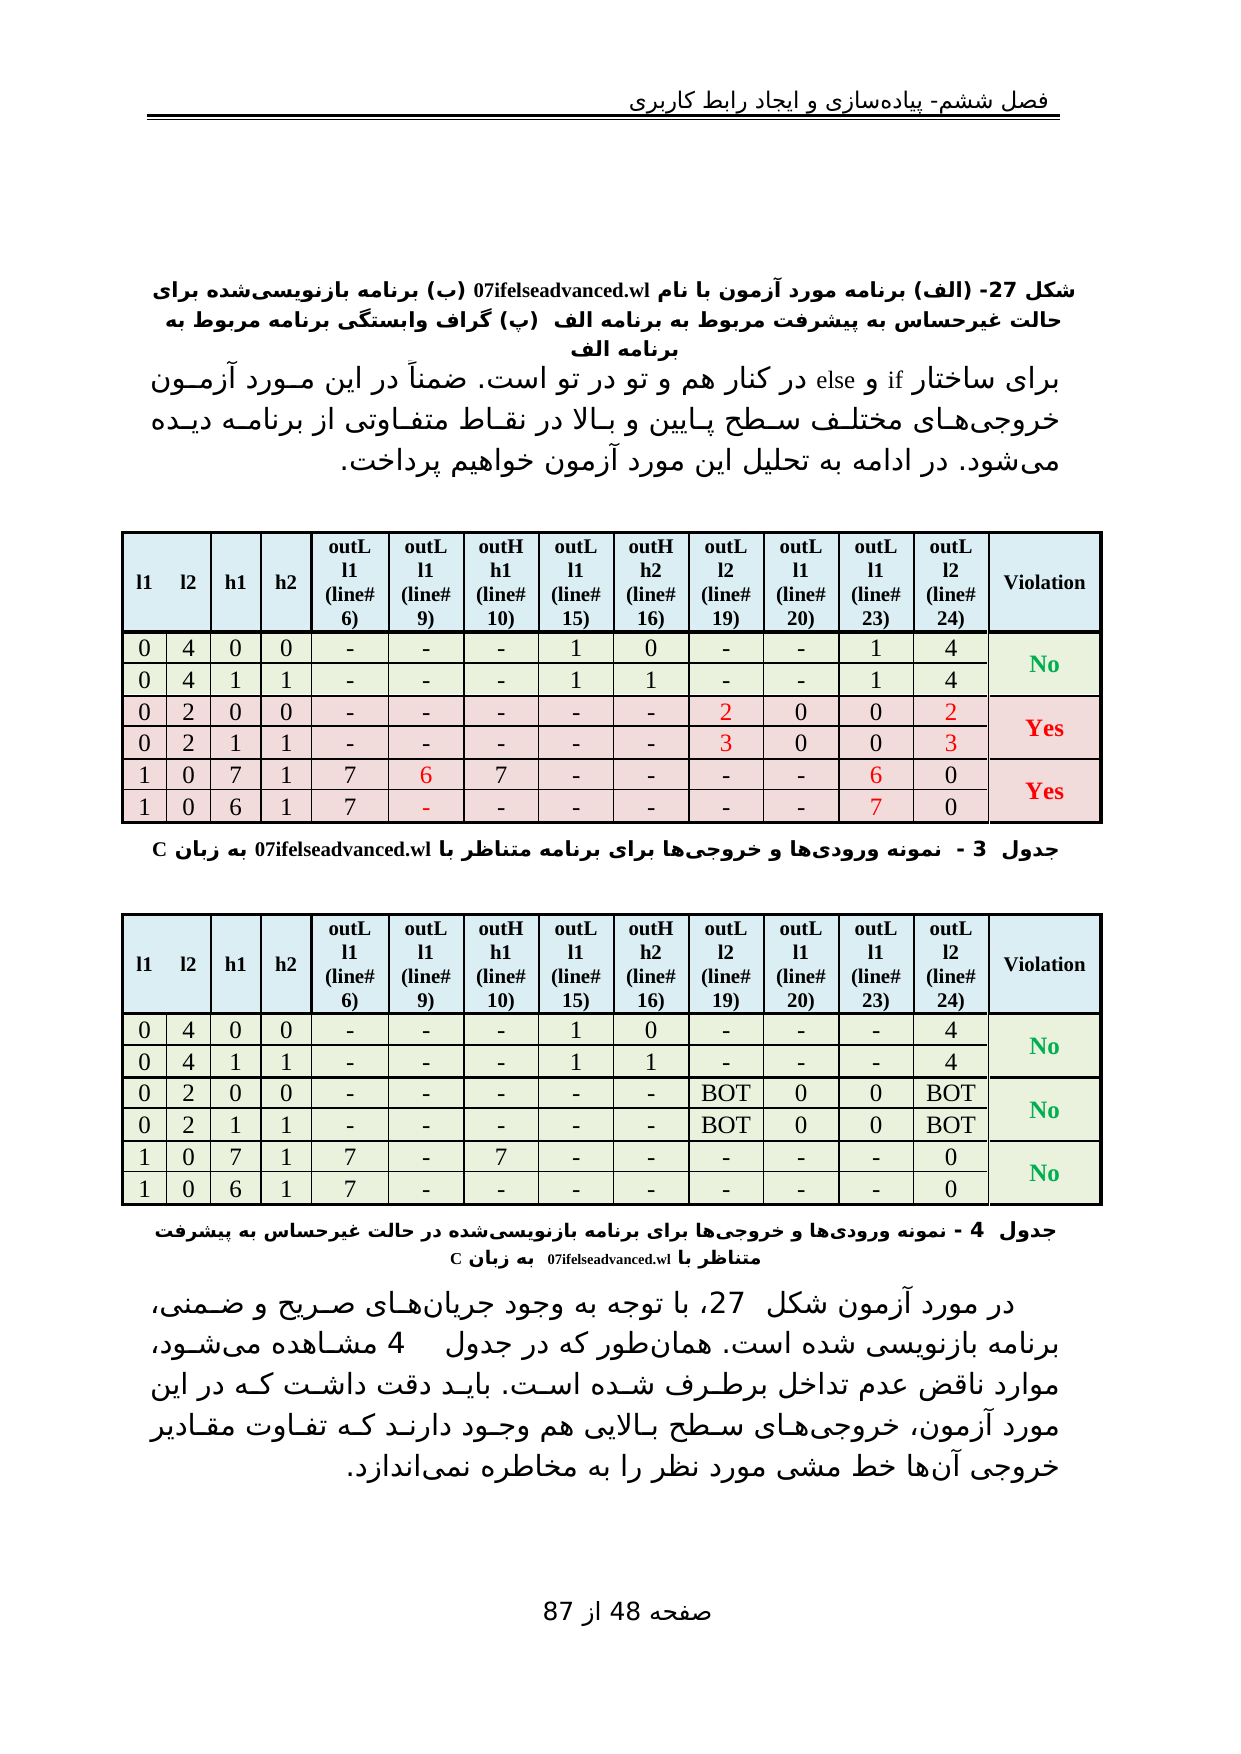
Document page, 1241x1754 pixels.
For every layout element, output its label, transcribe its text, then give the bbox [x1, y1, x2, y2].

table_cell - [690, 760, 763, 789]
table_cell BOT [690, 1109, 763, 1140]
text در مورد آزمون شکل 27، با توجه به وجود جریان‌های صریح و ضمنی، برنامه بازنویسی شده است. هما‌ن‌طور که در جدول 4 مشاهده می‌شود، موارد ناقض عدم تداخل برطرف شده است. باید دقت داشت که در این مورد آزمون، خروجی‌های سطح بالایی هم وجود دارند که تفاوت مقادیر خروجی آن‌ها خط مشی مورد نظر را به مخاطره نمی‌اندازد. [150, 1286, 1060, 1483]
table_cell - [764, 634, 838, 662]
table_cell 0 [764, 1109, 838, 1140]
table_cell - [840, 1142, 913, 1171]
table_cell - [764, 664, 838, 694]
table_cell 7 [465, 760, 538, 789]
table_cell 3 [690, 727, 763, 758]
table_header outH h1 (line# 10) [465, 534, 538, 630]
table_cell BOT [914, 1076, 988, 1107]
table_cell 1 [262, 760, 311, 789]
table_cell 0 [124, 1079, 166, 1107]
table_cell - [312, 634, 388, 662]
table_cell - [539, 697, 613, 725]
table_cell 0 [167, 760, 210, 789]
table_cell No [989, 634, 1099, 694]
table_header h2 [262, 534, 310, 630]
table_cell - [312, 1079, 388, 1107]
table_cell 4 [914, 1012, 988, 1044]
table_header outL l1 (line# 6) [313, 916, 388, 1012]
table_cell 4 [167, 1046, 210, 1076]
table_cell 1 [262, 1172, 311, 1203]
text جدول 3 - نمونه ورودی‌ها و خروجی‌ها برای برنامه متناظر با 07ifelseadvanced.wl به زبان C [150, 837, 1062, 861]
table_cell 6 [840, 760, 913, 789]
table_cell 0 [840, 697, 913, 725]
table_cell - [389, 634, 463, 662]
table_cell - [614, 727, 688, 758]
table_cell 1 [262, 727, 311, 758]
table_cell 0 [840, 1109, 913, 1140]
table_cell BOT [914, 1107, 988, 1140]
table_cell - [312, 1015, 388, 1044]
table_cell 1 [539, 1015, 613, 1044]
table_header l2 [167, 534, 210, 630]
table_header l1 [124, 534, 167, 630]
table_cell - [312, 1109, 388, 1140]
table_cell - [690, 634, 763, 662]
table_cell 1 [614, 664, 688, 694]
table_cell - [614, 697, 688, 725]
table_cell - [840, 1172, 913, 1203]
table_cell 1 [614, 1046, 688, 1076]
table_cell - [389, 697, 463, 725]
table_cell 1 [840, 634, 913, 662]
table_cell 1 [840, 664, 913, 694]
table_cell 0 [262, 697, 311, 725]
table_cell - [539, 1172, 613, 1203]
table_cell - [690, 1015, 763, 1044]
table_cell 6 [211, 790, 260, 821]
table_cell - [690, 1172, 763, 1203]
table_cell 0 [764, 697, 838, 725]
table_cell 0 [840, 1079, 913, 1107]
table_header outH h2 (line# 16) [615, 534, 688, 630]
table_cell - [389, 1172, 463, 1203]
table_cell 0 [167, 1172, 210, 1203]
table_header Violation [990, 916, 1099, 1012]
table_cell 7 [312, 1142, 388, 1171]
table_cell No [989, 1015, 1099, 1076]
table_cell 1 [262, 790, 311, 821]
table_cell - [539, 727, 613, 758]
table_cell - [465, 634, 538, 662]
text در شکل 27، مورد آزمون دیگری بررسی می‌شود که حالت پیشرفته‌تری برای ساختار if و else در کنار هم و تو در تو است. ضمناً در این مورد آزمون خروجی‌های مختلف سطح پایین و بالا در نقاط متفاوتی از برنامه دیده می‌شود. در ادامه به تحلیل این مورد آزمون خواهیم پرداخت. [150, 361, 1060, 477]
table_cell 0 [614, 1015, 688, 1044]
table_cell 0 [124, 664, 166, 694]
table_header outH h1 (line# 10) [465, 916, 538, 1012]
table_cell - [614, 1172, 688, 1203]
table_cell 1 [539, 1046, 613, 1076]
table_header outL l2 (line# 24) [915, 916, 988, 1012]
table_header outL l1 (line# 9) [390, 534, 463, 630]
table_cell 7 [211, 760, 260, 789]
table_cell - [465, 697, 538, 725]
table_header outL l1 (line# 23) [840, 916, 913, 1012]
table_cell 1 [211, 664, 260, 694]
table_cell 0 [211, 697, 260, 725]
table_cell 1 [124, 760, 166, 789]
table_header h1 [212, 916, 260, 1012]
table_header h1 [212, 534, 260, 630]
table_cell - [389, 1046, 463, 1076]
table_cell - [465, 1109, 538, 1140]
table_cell 6 [211, 1172, 260, 1203]
table_cell 7 [312, 790, 388, 821]
table_cell - [539, 790, 613, 821]
table_cell 1 [262, 1142, 311, 1171]
table_cell 7 [312, 1172, 388, 1203]
table_cell - [389, 664, 463, 694]
table_cell - [539, 1142, 613, 1171]
table_cell 0 [124, 1109, 166, 1140]
table_header Violation [990, 534, 1099, 630]
table_cell 1 [539, 664, 613, 694]
table_cell - [840, 1015, 913, 1044]
table_cell No [989, 1141, 1099, 1203]
table_cell 0 [124, 1015, 166, 1044]
table_header outH h2 (line# 16) [615, 916, 688, 1012]
table_cell 0 [124, 634, 166, 662]
table_cell 0 [211, 634, 260, 662]
table_cell 1 [211, 727, 260, 758]
table_cell 1 [124, 1142, 166, 1171]
table_cell - [539, 1079, 613, 1107]
table_cell 0 [124, 1046, 166, 1076]
table_cell 7 [312, 760, 388, 789]
table_header outL l1 (line# 23) [840, 534, 913, 630]
table_cell 0 [124, 697, 166, 725]
table_cell 2 [914, 695, 988, 725]
table_cell No [989, 1077, 1099, 1140]
table_cell 0 [211, 1015, 260, 1044]
table_cell 7 [211, 1142, 260, 1171]
table_cell 2 [167, 1079, 210, 1107]
table_header outL l1 (line# 9) [390, 916, 463, 1012]
table_header h2 [262, 916, 310, 1012]
table_cell BOT [690, 1079, 763, 1107]
table_cell - [764, 790, 838, 821]
table_cell - [312, 727, 388, 758]
table_cell 4 [914, 1044, 988, 1076]
table_cell - [539, 1109, 613, 1140]
table_cell - [614, 1109, 688, 1140]
table_cell 0 [262, 1015, 311, 1044]
table_cell 0 [914, 1140, 988, 1171]
table_header outL l2 (line# 24) [915, 534, 988, 630]
table_cell 1 [211, 1109, 260, 1140]
table_cell - [764, 1015, 838, 1044]
table_cell - [614, 1142, 688, 1171]
table_cell - [614, 1079, 688, 1107]
table_header outL l1 (line# 15) [540, 534, 613, 630]
table_cell - [764, 1142, 838, 1171]
table_cell - [389, 727, 463, 758]
table_cell Yes [989, 696, 1099, 758]
table_cell 2 [167, 697, 210, 725]
table_cell - [764, 1046, 838, 1076]
table_cell - [764, 760, 838, 789]
table_header l1 [124, 916, 167, 1012]
table_cell - [764, 1172, 838, 1203]
table_cell 0 [914, 1171, 988, 1203]
table_cell - [389, 1015, 463, 1044]
table_cell - [465, 1079, 538, 1107]
table_cell 0 [262, 634, 311, 662]
table_cell - [465, 790, 538, 821]
table_cell 0 [840, 727, 913, 758]
table_cell 1 [262, 1109, 311, 1140]
table_cell - [690, 1046, 763, 1076]
table_cell 0 [167, 1142, 210, 1171]
table_cell - [389, 1142, 463, 1171]
table_header outL l1 (line# 6) [313, 534, 388, 630]
table_header outL l1 (line# 15) [540, 916, 613, 1012]
table_cell - [465, 727, 538, 758]
table_cell - [465, 664, 538, 694]
table_cell 1 [211, 1046, 260, 1076]
table_cell 6 [389, 760, 463, 789]
table_cell Yes [989, 759, 1099, 821]
table_cell 7 [465, 1142, 538, 1171]
table_cell - [312, 1046, 388, 1076]
table_cell 1 [539, 634, 613, 662]
table_cell 4 [167, 1015, 210, 1044]
table_cell 3 [914, 725, 988, 758]
table_cell - [389, 1079, 463, 1107]
table_cell 4 [914, 630, 988, 662]
table_cell - [312, 664, 388, 694]
table_cell - [539, 760, 613, 789]
table_cell 0 [124, 727, 166, 758]
table_cell - [840, 1046, 913, 1076]
table_cell - [690, 664, 763, 694]
table_cell 1 [124, 1172, 166, 1203]
table_cell - [614, 760, 688, 789]
table_cell 0 [211, 1079, 260, 1107]
table_header outL l1 (line# 20) [765, 534, 838, 630]
table_cell 0 [262, 1079, 311, 1107]
table_cell 0 [914, 758, 988, 789]
table_cell 4 [167, 634, 210, 662]
table_cell 2 [690, 697, 763, 725]
table_cell - [389, 1109, 463, 1140]
table_cell 1 [262, 1046, 311, 1076]
table_header outL l2 (line# 19) [690, 534, 763, 630]
table_cell 4 [167, 664, 210, 694]
table_cell 2 [167, 727, 210, 758]
table_cell 0 [764, 1079, 838, 1107]
table_cell 2 [167, 1109, 210, 1140]
table_cell 0 [167, 790, 210, 821]
table_cell 0 [764, 727, 838, 758]
table_cell - [389, 790, 463, 821]
text جدول 4 - نمونه ورودی‌ها و خروجی‌ها برای برنامه بازنویسی‌شده در حالت غیرحساس به پیشرفت متناظر با 07ifelseadvanced.wl به زبان C [150, 1218, 1062, 1269]
table_cell 1 [262, 664, 311, 694]
table_cell 0 [914, 789, 988, 821]
table_header outL l2 (line# 19) [690, 916, 763, 1012]
table_cell 0 [614, 634, 688, 662]
table_cell - [465, 1046, 538, 1076]
table_cell - [465, 1172, 538, 1203]
table_cell - [690, 790, 763, 821]
table_header l2 [167, 916, 210, 1012]
table_cell 4 [914, 662, 988, 694]
table_cell - [690, 1142, 763, 1171]
table_cell 1 [124, 790, 166, 821]
table_cell - [312, 697, 388, 725]
table_cell 7 [840, 790, 913, 821]
table_header outL l1 (line# 20) [765, 916, 838, 1012]
table_cell - [465, 1015, 538, 1044]
table_cell - [614, 790, 688, 821]
